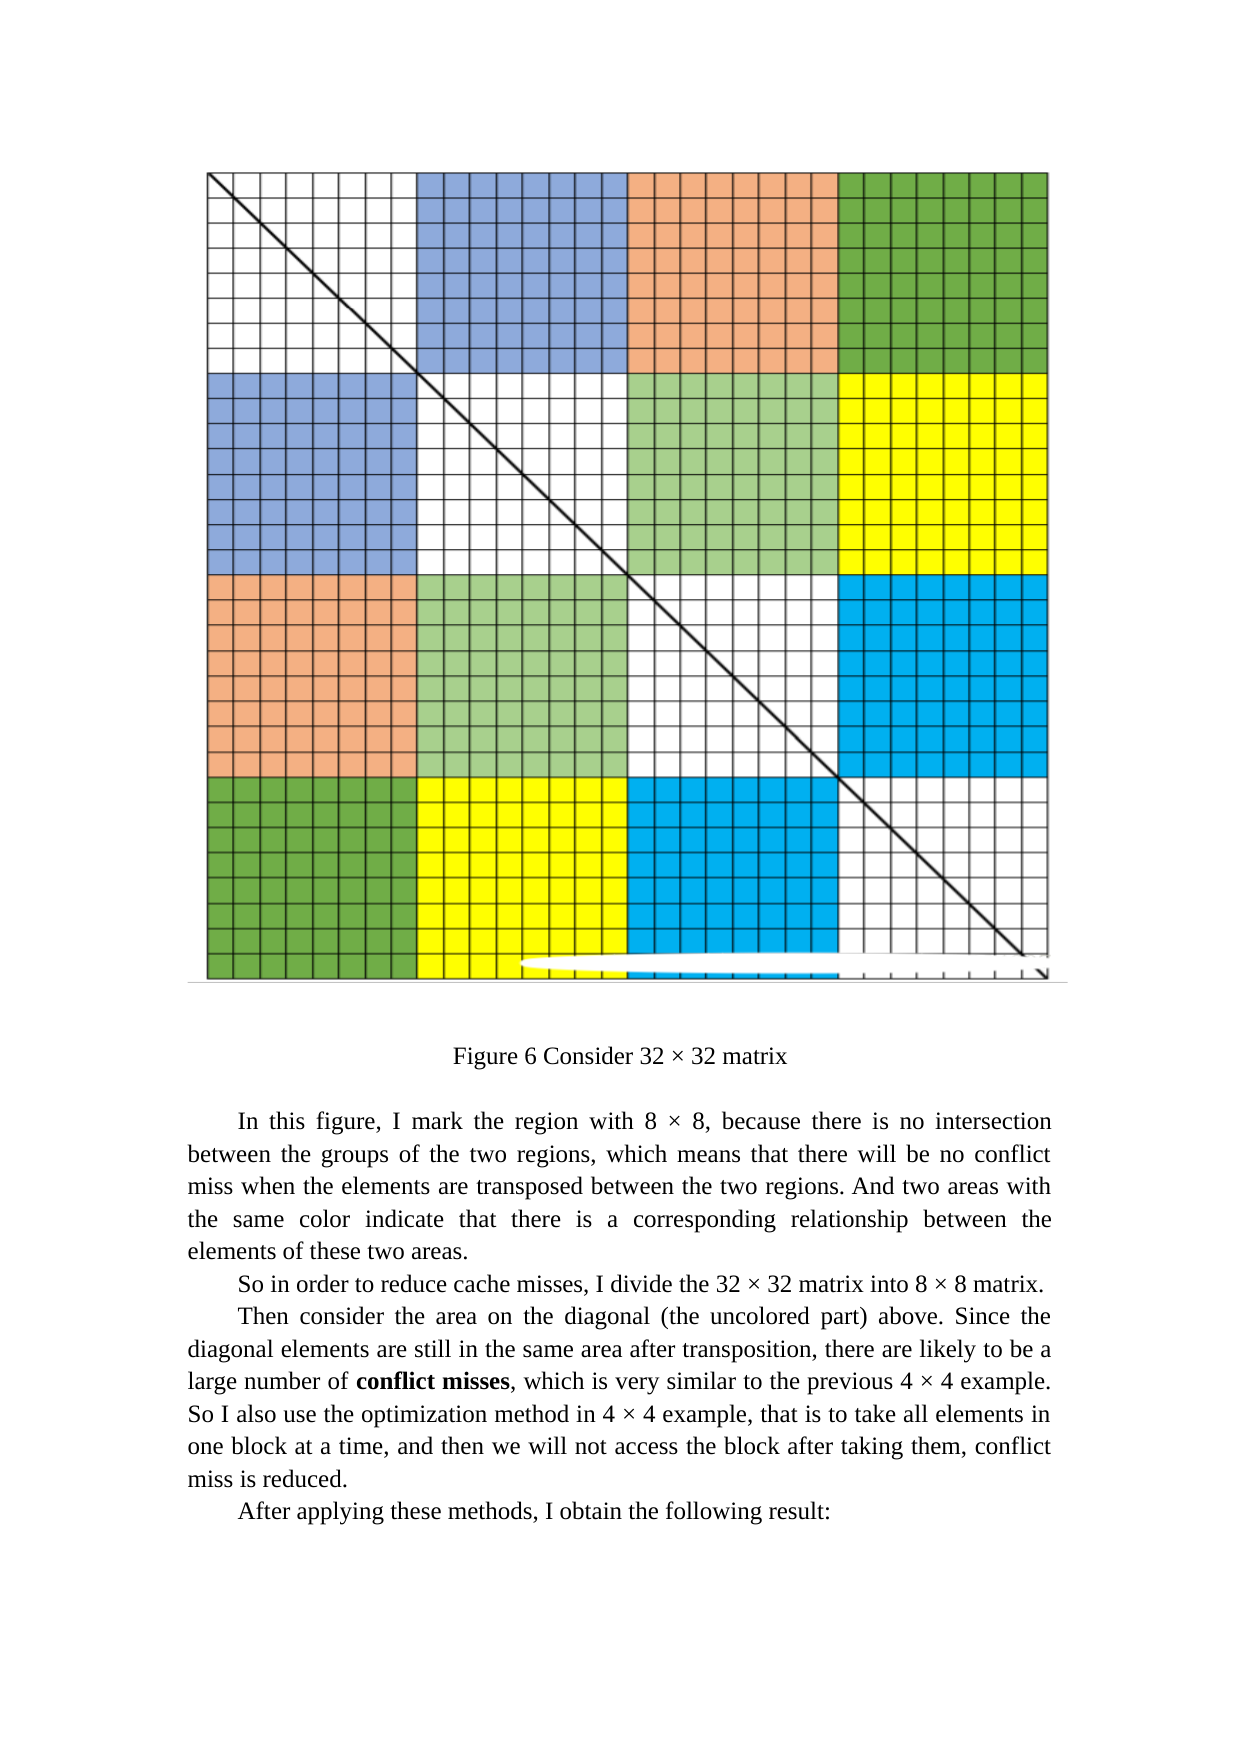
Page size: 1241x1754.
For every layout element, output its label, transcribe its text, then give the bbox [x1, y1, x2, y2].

text After applying these methods, I obtain the following result: [187, 1494, 1053, 1527]
text So in order to reduce cache misses, I divide the 32 × 32 matrix into 8 × 8 matrix. [187, 1267, 1053, 1299]
text Figure 6 Consider 32 × 32 matrix [187, 1039, 1053, 1072]
text In this figure, I mark the region with 8 × 8, because there is no intersection between the groups of the two regions, which means that there will be no conflict miss when the elements are transposed between the two regions. And two areas with the same color indicate that there is a corresponding relationship between the elements of these two areas. [187, 1104, 1053, 1267]
picture [187, 162, 1068, 983]
text Then consider the area on the diagonal (the uncolored part) above. Since the diagonal elements are still in the same area after transposition, there are likely to be a large number of conflict misses, which is very similar to the previous 4 × 4 example. So I also use the optimization method in 4 × 4 example, that is to take all elements in one block at a time, and then we will not access the block after taking them, conflict miss is reduced. [187, 1299, 1053, 1494]
